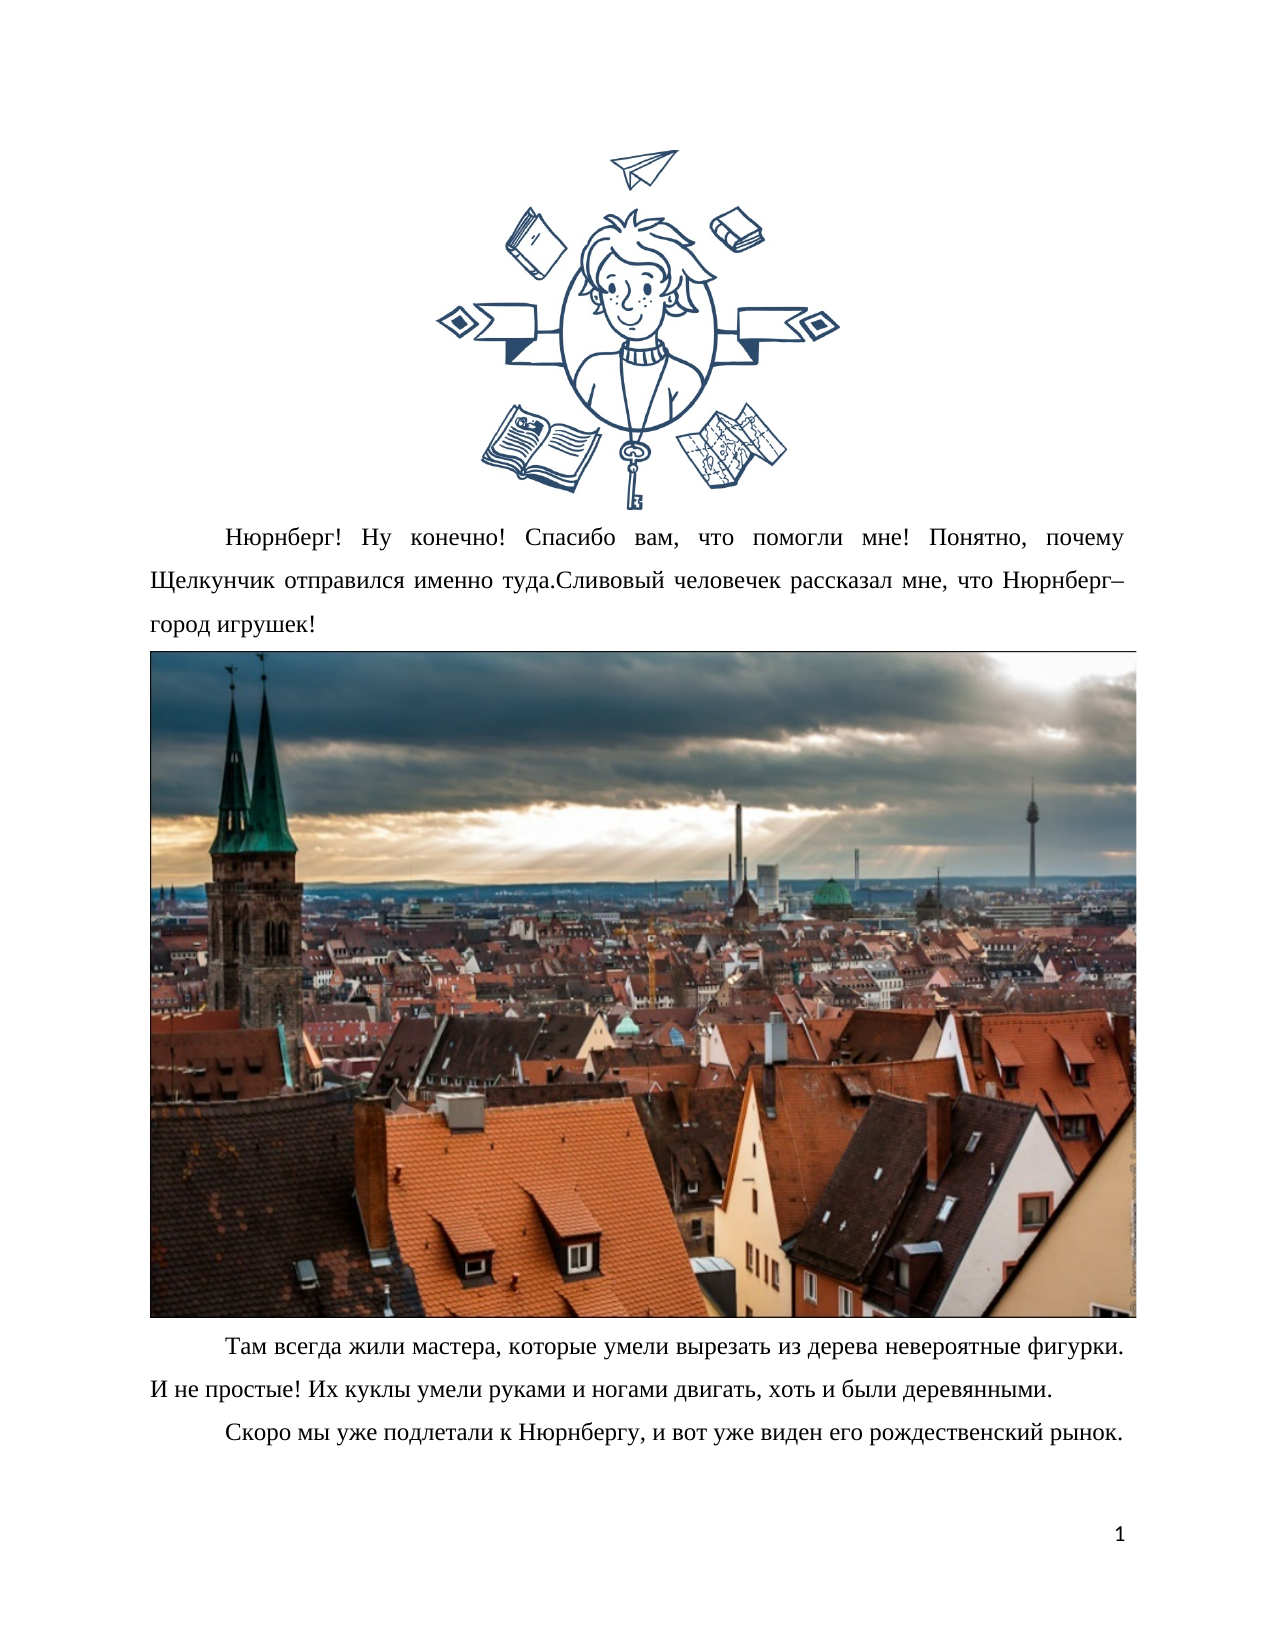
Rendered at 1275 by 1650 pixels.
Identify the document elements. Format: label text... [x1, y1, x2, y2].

picture [435, 150, 840, 510]
text Там всегда жили мастера, которые умели вырезать из дерева невероятные фигурки. И не простые! Их куклы умели руками и ногами двигать, хоть и были деревянными. [150, 1331, 1125, 1403]
text Нюрнберг! Ну конечно! Спасибо вам, что помогли мне! Понятно, почему Щелкунчик отправился именно туда.Сливовый человечек рассказал мне, что Нюрнберг–город игрушек! [150, 522, 1125, 637]
text Скоро мы уже подлетали к Нюрнбергу, и вот уже виден его рождественский рынок. [150, 1417, 1125, 1446]
table_header [139, 150, 1136, 522]
table_header [139, 652, 1136, 1331]
picture [150, 651, 1137, 1318]
